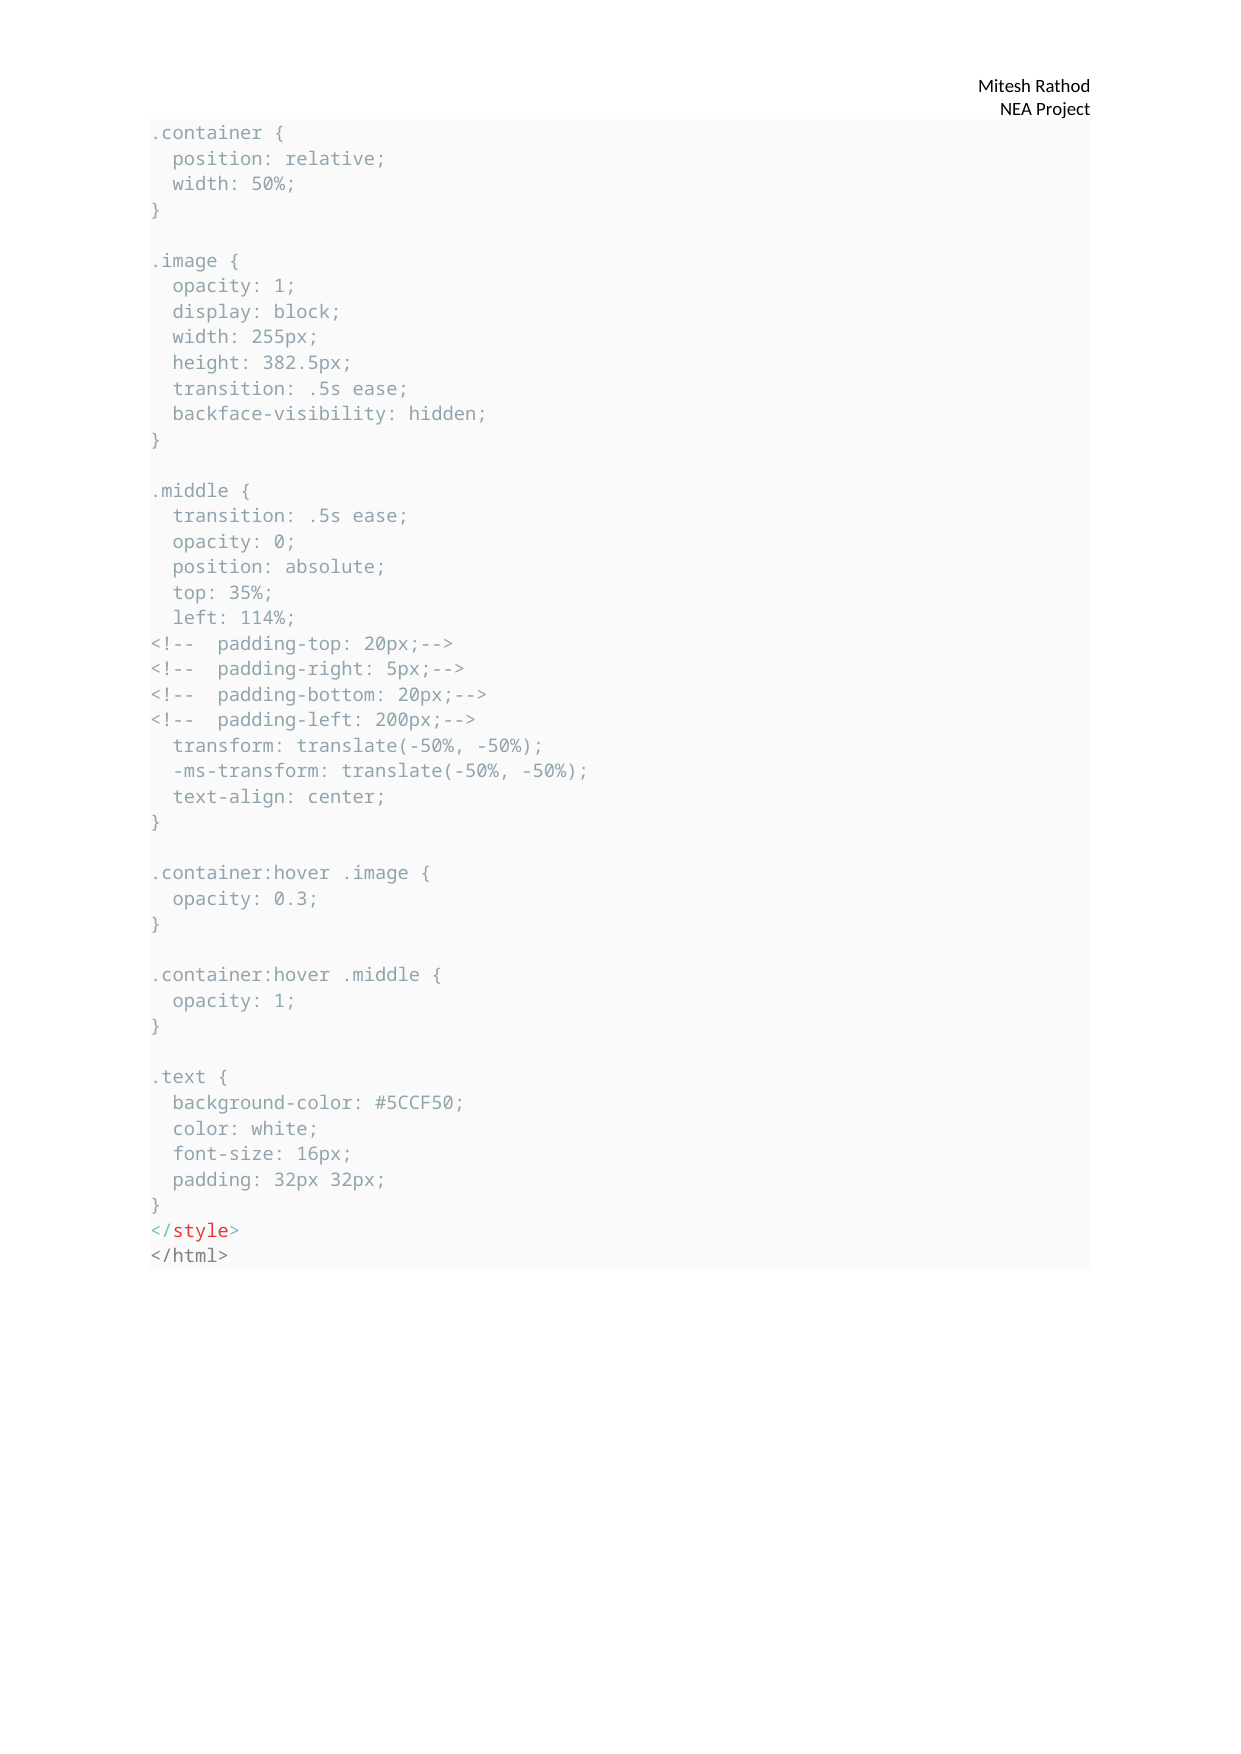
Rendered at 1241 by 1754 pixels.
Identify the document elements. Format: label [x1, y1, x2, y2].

text [150, 119, 1090, 1268]
